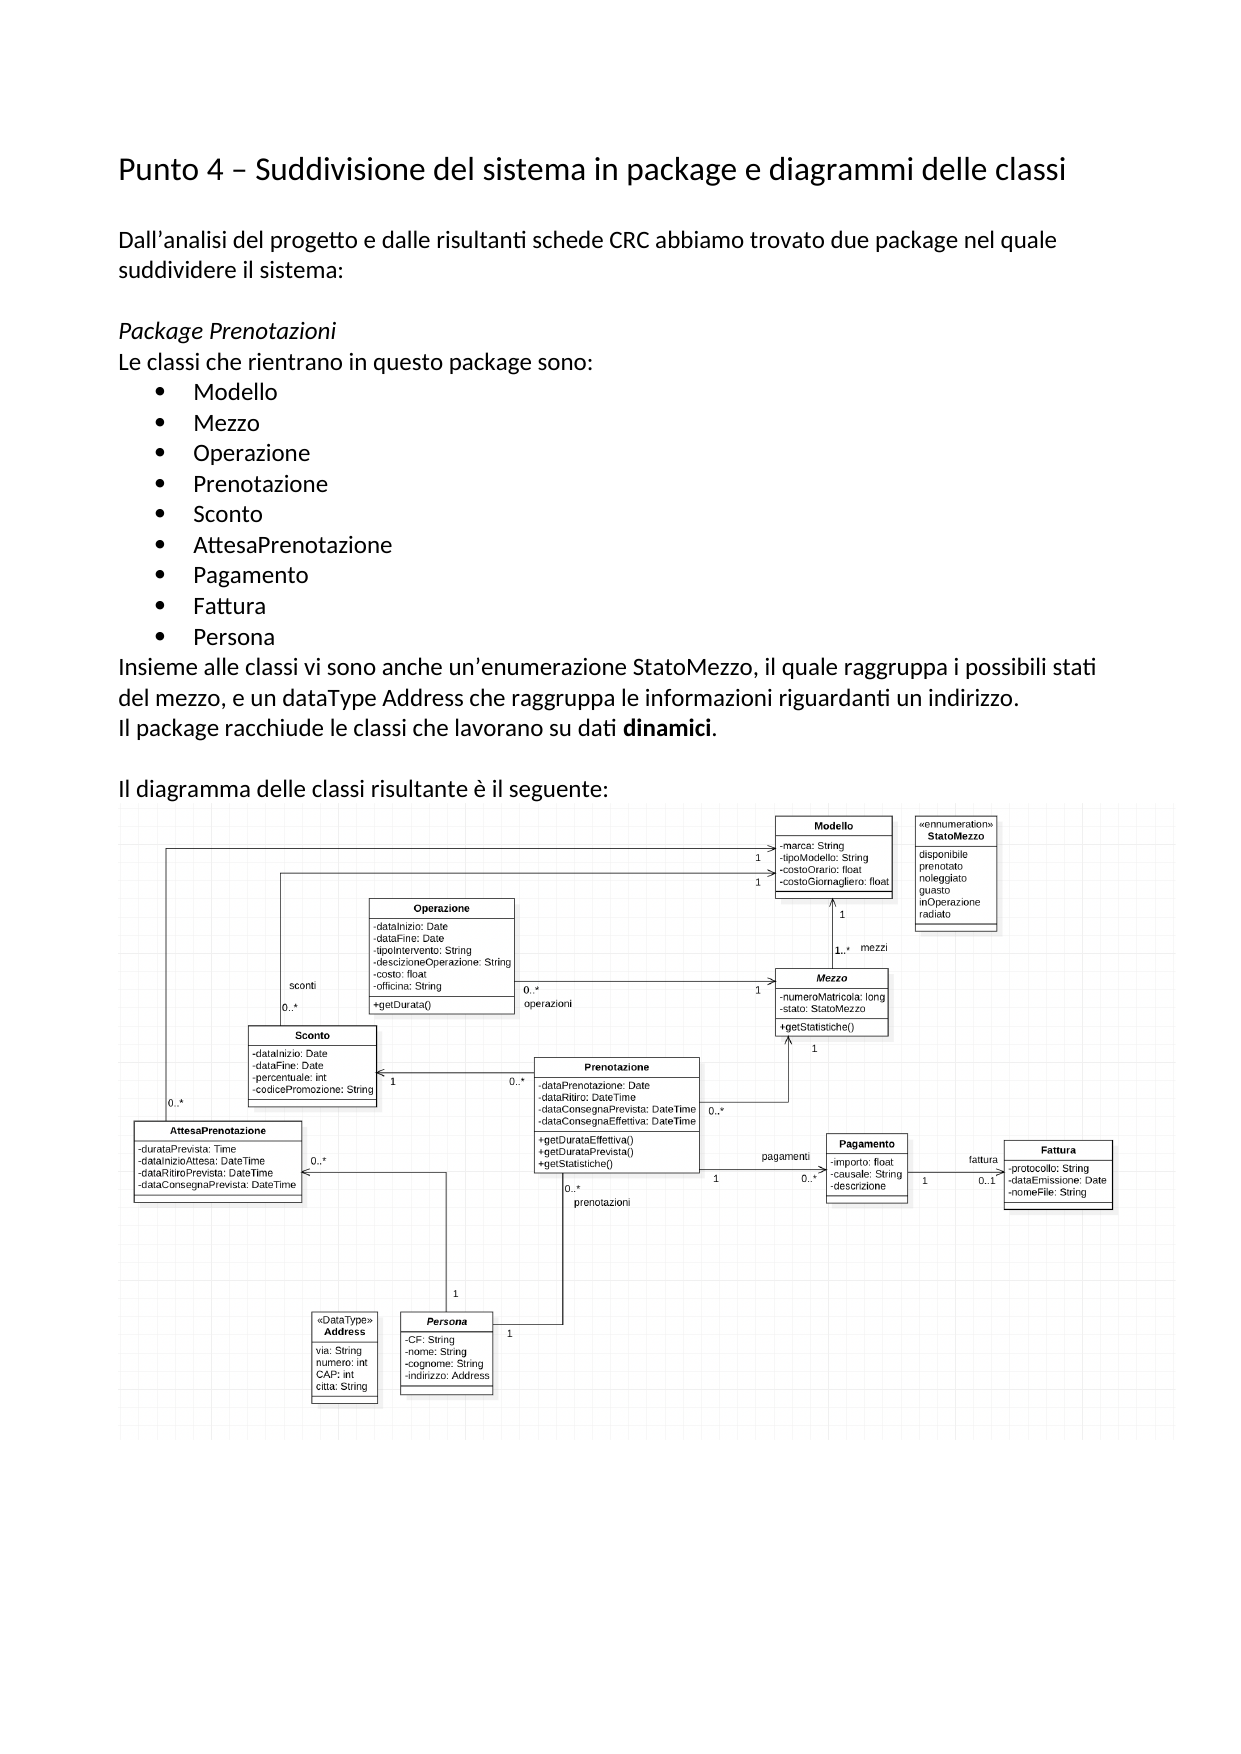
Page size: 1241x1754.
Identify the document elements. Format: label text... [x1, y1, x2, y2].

text Il package racchiude le classi che lavorano su dati dinamici. [118, 712, 1122, 743]
list Pagamento [156, 560, 1122, 590]
list Operazione [156, 438, 1122, 468]
list Mezzo [156, 407, 1122, 438]
text Dall’analisi del progetto e dalle risultanti schede CRC abbiamo trovato due package nel quale suddividere il sistema: [118, 224, 1122, 285]
list Modello [156, 377, 1122, 407]
text Package Prenotazioni [118, 316, 1122, 346]
list Persona [156, 621, 1122, 651]
list AttesaPrenotazione [156, 529, 1122, 560]
text Insieme alle classi vi sono anche un’enumerazione StatoMezzo, il quale raggruppa i possibili stati del mezzo, e un dataType Address che raggruppa le informazioni riguardanti un indirizzo. [118, 651, 1122, 712]
list Prenotazione [156, 468, 1122, 499]
picture [118, 803, 1176, 1440]
text Punto 4 – Suddivisione del sistema in package e diagrammi delle classi [118, 148, 1122, 188]
list Fattura [156, 590, 1122, 621]
text Il diagramma delle classi risultante è il seguente: [118, 773, 1122, 803]
list Sconto [156, 499, 1122, 529]
text Le classi che rientrano in questo package sono: [118, 346, 1122, 377]
